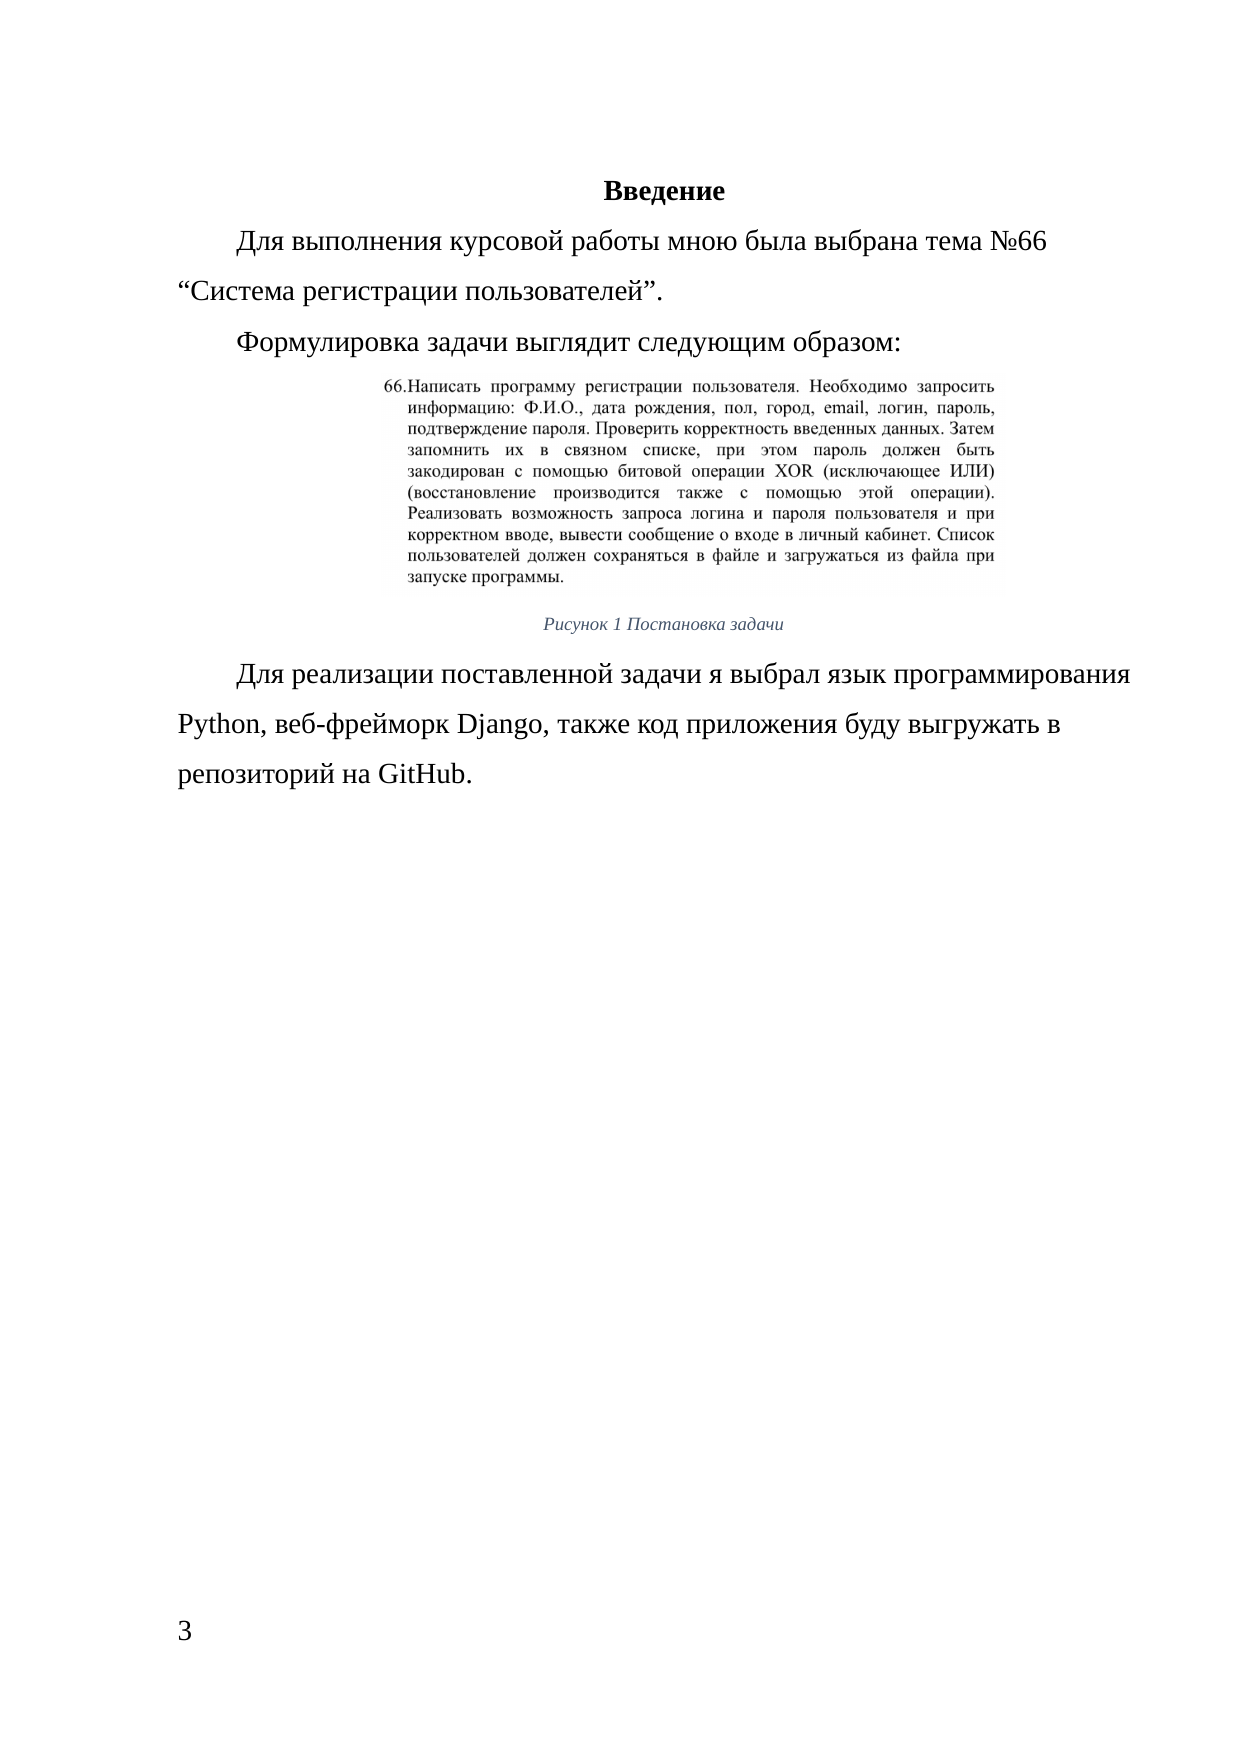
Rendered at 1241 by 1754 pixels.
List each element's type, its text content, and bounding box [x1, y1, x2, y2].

picture [381, 373, 1007, 597]
text Для выполнения курсовой работы мною была выбрана тема №66 “Система регистрации пользователей”. [177, 223, 1152, 307]
subtitle Введение [177, 173, 1152, 206]
text Формулировка задачи выглядит следующим образом: [177, 324, 1152, 357]
text Для реализации поставленной задачи я выбрал язык программирования Python, веб-фрейморк Django, также код приложения буду выгружать в репозиторий на GitHub. [177, 656, 1152, 790]
